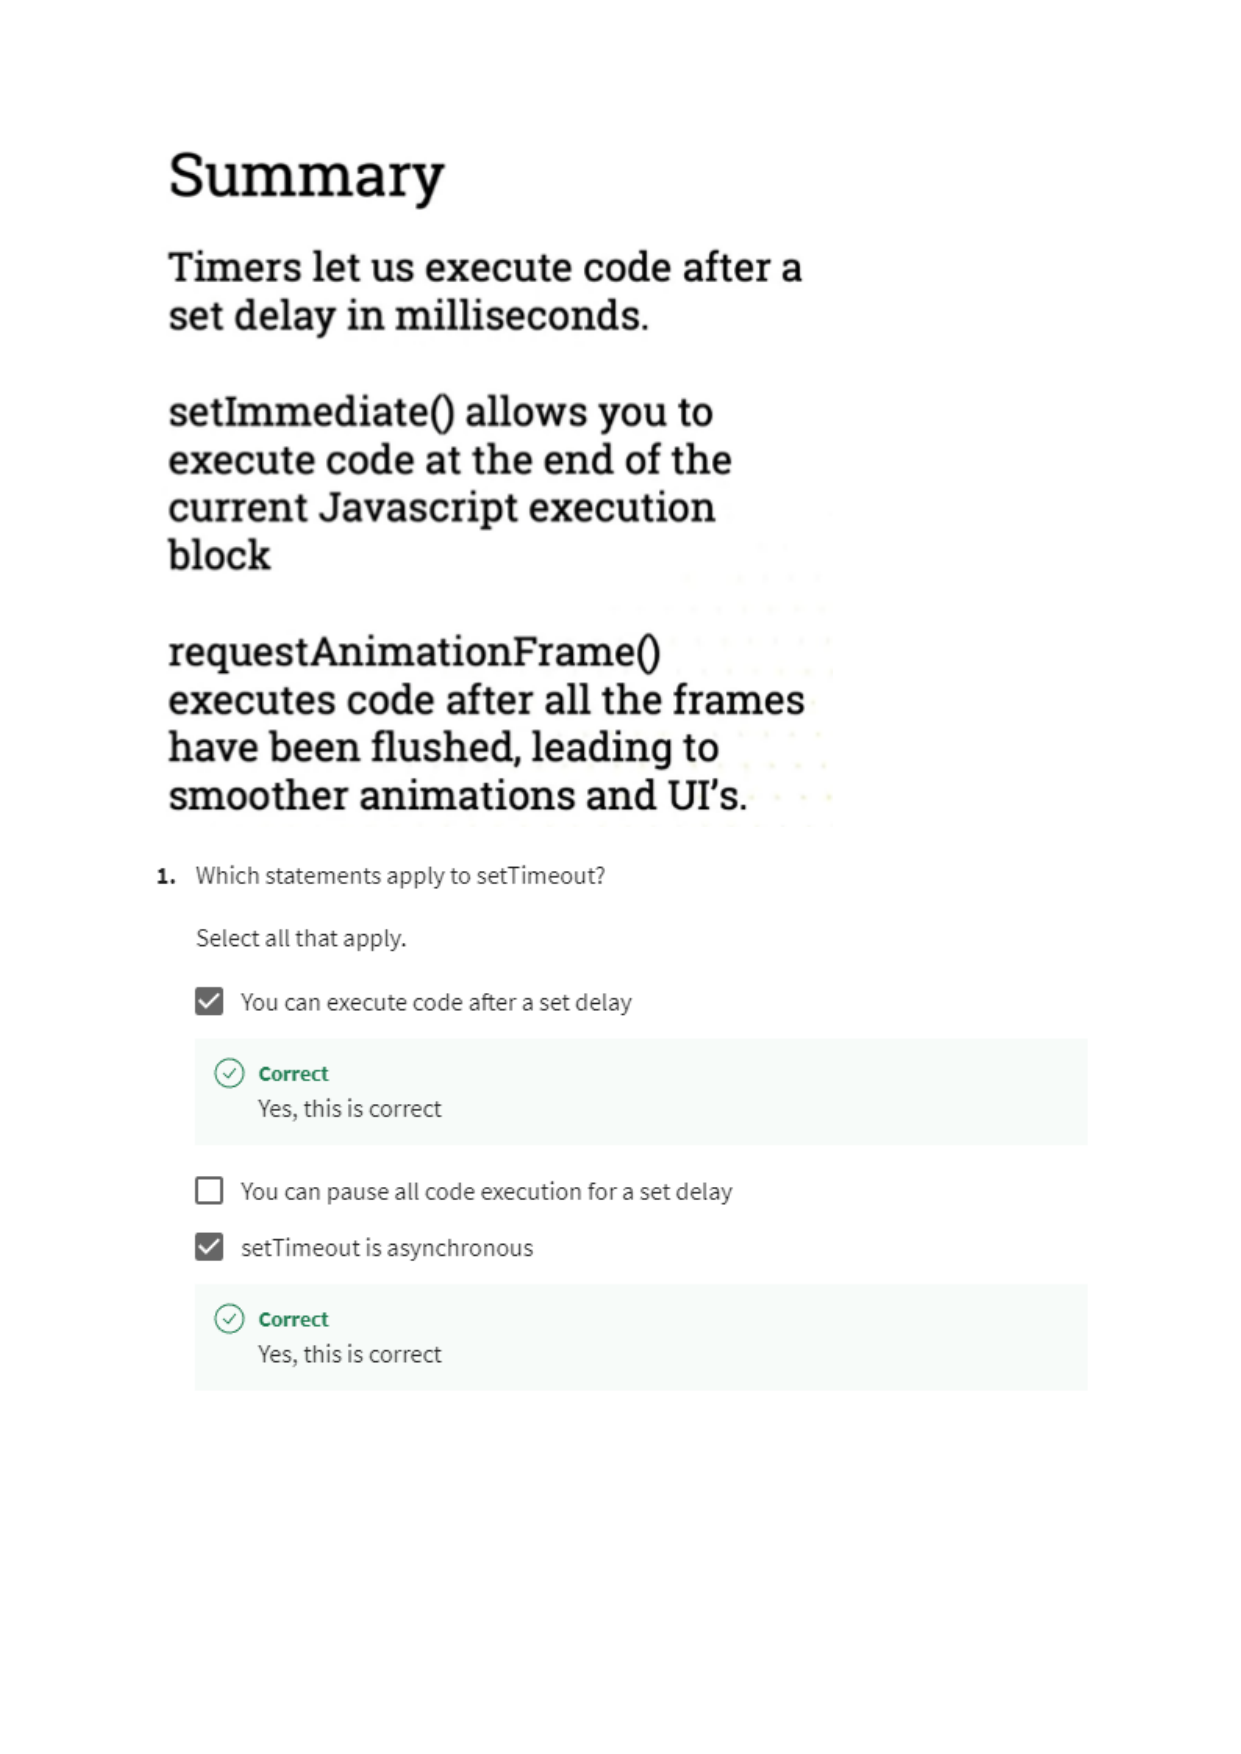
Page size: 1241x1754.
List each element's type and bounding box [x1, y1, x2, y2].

picture [150, 150, 833, 827]
picture [150, 845, 1088, 1430]
